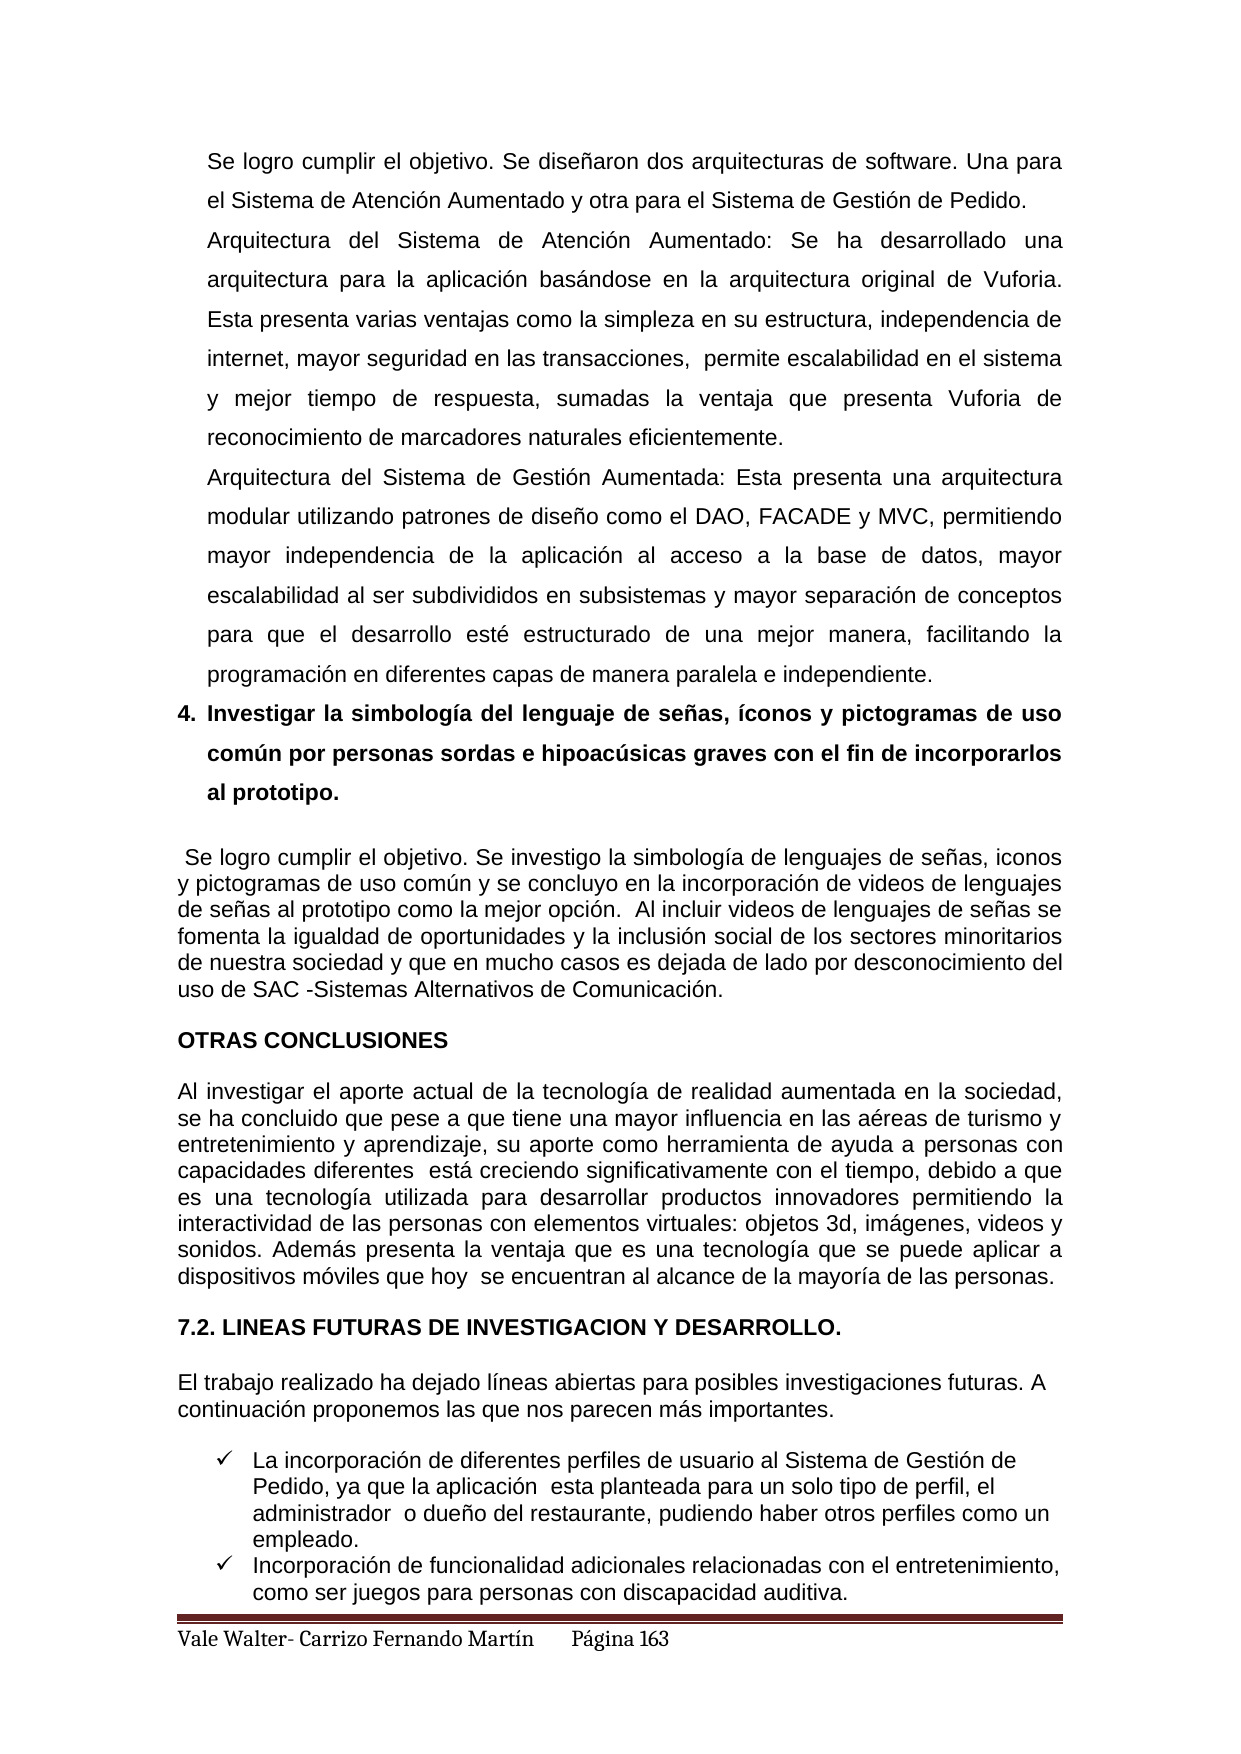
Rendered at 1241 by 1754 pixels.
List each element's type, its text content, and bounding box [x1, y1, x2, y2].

list Arquitectura del Sistema de Atención Aumentado: Se ha desarrollado una arquitectura para la aplicación basándose en la arquitectura original de Vuforia. Esta presenta varias ventajas como la simpleza en su estructura, independencia de internet, mayor seguridad en las transacciones, permite escalabilidad en el sistema y mejor tiempo de respuesta, sumadas la ventaja que presenta Vuforia de reconocimiento de marcadores naturales eficientemente. [207, 227, 1063, 450]
list Investigar la simbología del lenguaje de señas, íconos y pictogramas de uso común por personas sordas e hipoacúsicas graves con el fin de incorporarlos al prototipo. [177, 700, 1063, 806]
text OTRAS CONCLUSIONES [177, 1027, 1063, 1053]
list Incorporación de funcionalidad adicionales relacionadas con el entretenimiento, como ser juegos para personas con discapacidad auditiva. [215, 1552, 1063, 1605]
text Se logro cumplir el objetivo. Se investigo la simbología de lenguajes de señas, iconos y pictogramas de uso común y se concluyo en la incorporación de videos de lenguajes de señas al prototipo como la mejor opción. Al incluir videos de lenguajes de señas se fomenta la igualdad de oportunidades y la inclusión social de los sectores minoritarios de nuestra sociedad y que en mucho casos es dejada de lado por desconocimiento del uso de SAC -Sistemas Alternativos de Comunicación. [177, 844, 1063, 1002]
text 7.2. LINEAS FUTURAS DE INVESTIGACION Y DESARROLLO. [177, 1314, 1063, 1340]
list La incorporación de diferentes perfiles de usuario al Sistema de Gestión de Pedido, ya que la aplicación esta planteada para un solo tipo de perfil, el administrador o dueño del restaurante, pudiendo haber otros perfiles como un empleado. [215, 1447, 1063, 1552]
text El trabajo realizado ha dejado líneas abiertas para posibles investigaciones futuras. A continuación proponemos las que nos parecen más importantes. [177, 1369, 1063, 1422]
text Al investigar el aporte actual de la tecnología de realidad aumentada en la sociedad, se ha concluido que pese a que tiene una mayor influencia en las aéreas de turismo y entretenimiento y aprendizaje, su aporte como herramienta de ayuda a personas con capacidades diferentes está creciendo significativamente con el tiempo, debido a que es una tecnología utilizada para desarrollar productos innovadores permitiendo la interactividad de las personas con elementos virtuales: objetos 3d, imágenes, videos y sonidos. Además presenta la ventaja que es una tecnología que se puede aplicar a dispositivos móviles que hoy se encuentran al alcance de la mayoría de las personas. [177, 1078, 1063, 1289]
list Arquitectura del Sistema de Gestión Aumentada: Esta presenta una arquitectura modular utilizando patrones de diseño como el DAO, FACADE y MVC, permitiendo mayor independencia de la aplicación al acceso a la base de datos, mayor escalabilidad al ser subdivididos en subsistemas y mayor separación de conceptos para que el desarrollo esté estructurado de una mejor manera, facilitando la programación en diferentes capas de manera paralela e independiente. [207, 463, 1063, 687]
list Se logro cumplir el objetivo. Se diseñaron dos arquitecturas de software. Una para el Sistema de Atención Aumentado y otra para el Sistema de Gestión de Pedido. [207, 148, 1063, 213]
